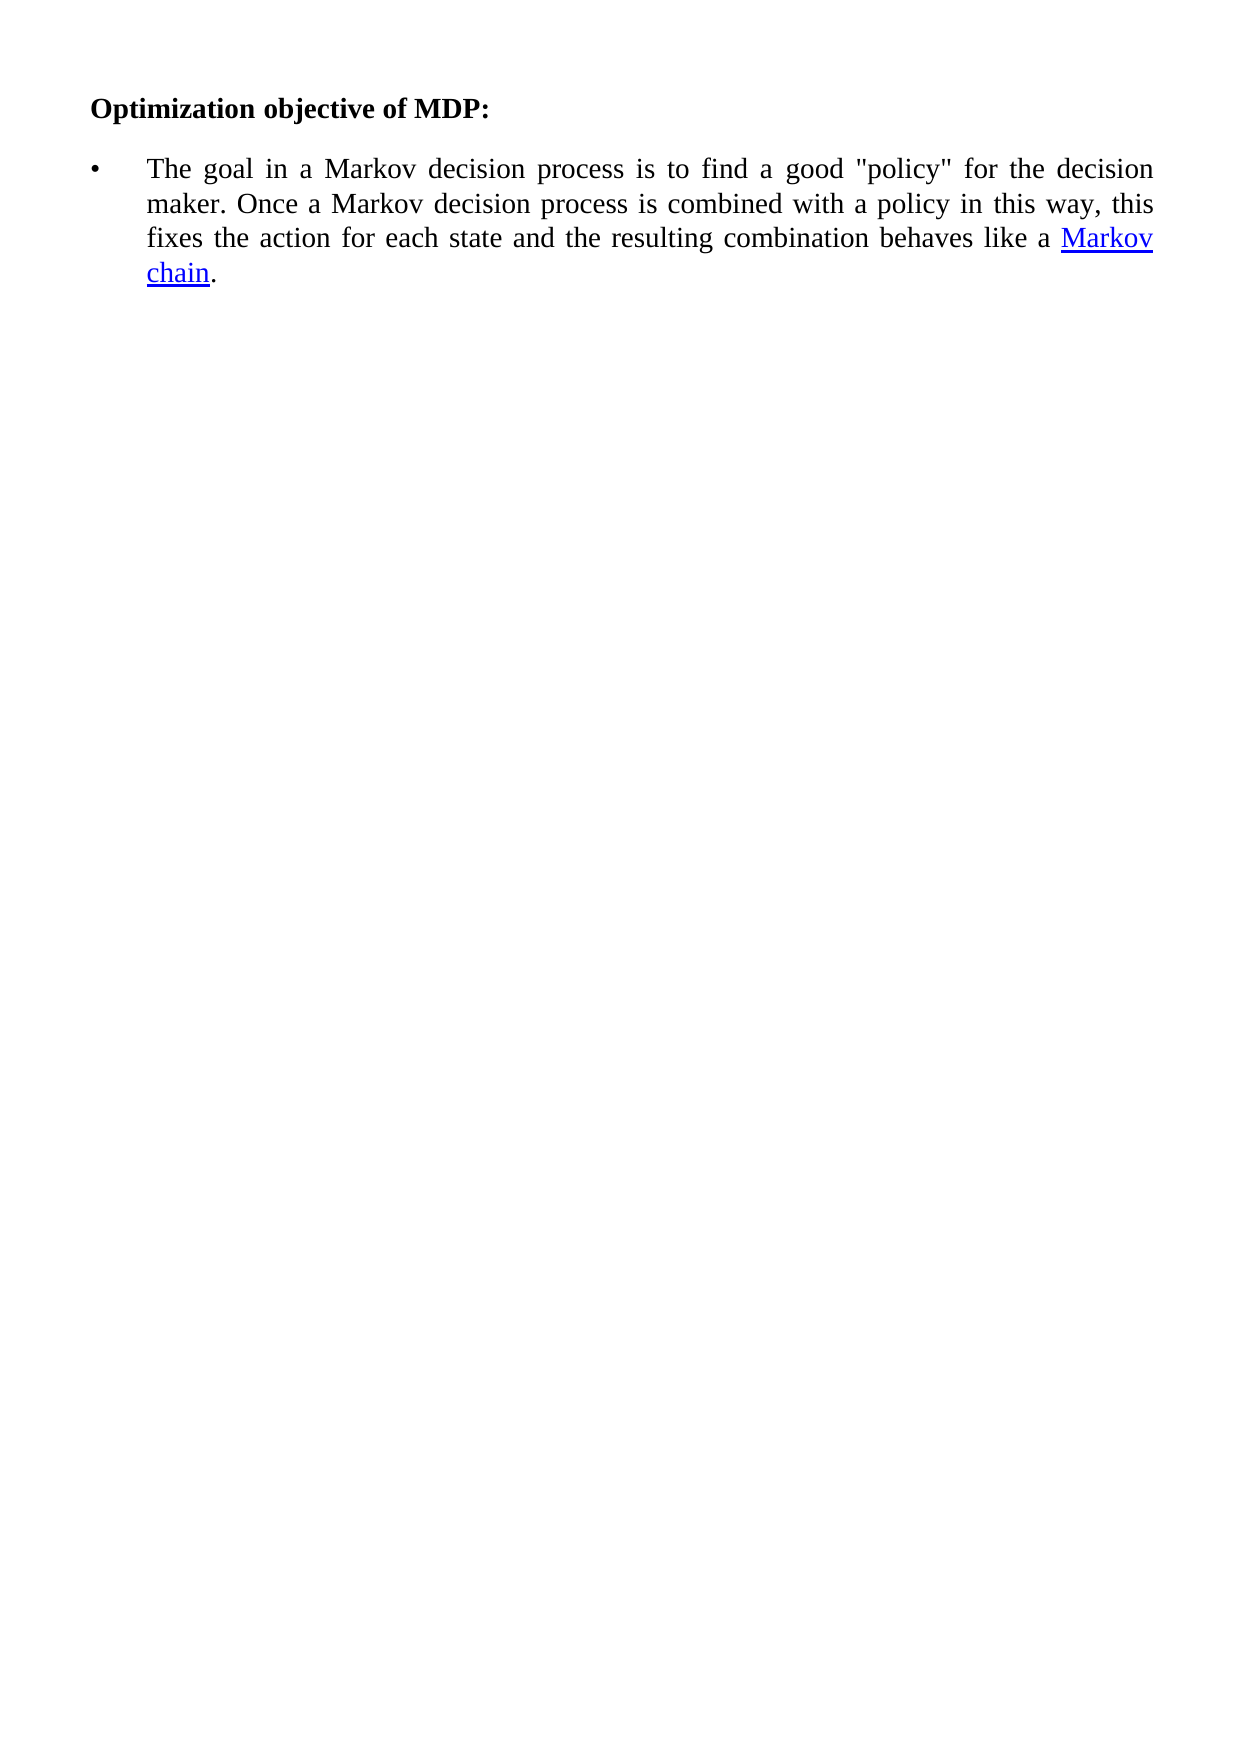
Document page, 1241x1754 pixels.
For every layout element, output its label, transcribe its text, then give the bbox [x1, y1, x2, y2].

list The goal in a Markov decision process is to find a good "policy" for the decision maker. Once a Markov decision process is combined with a policy in this way, this fixes the action for each state and the resulting combination behaves like a Markov chain. [90, 152, 1154, 288]
subtitle Optimization objective of MDP: [90, 58, 1213, 134]
